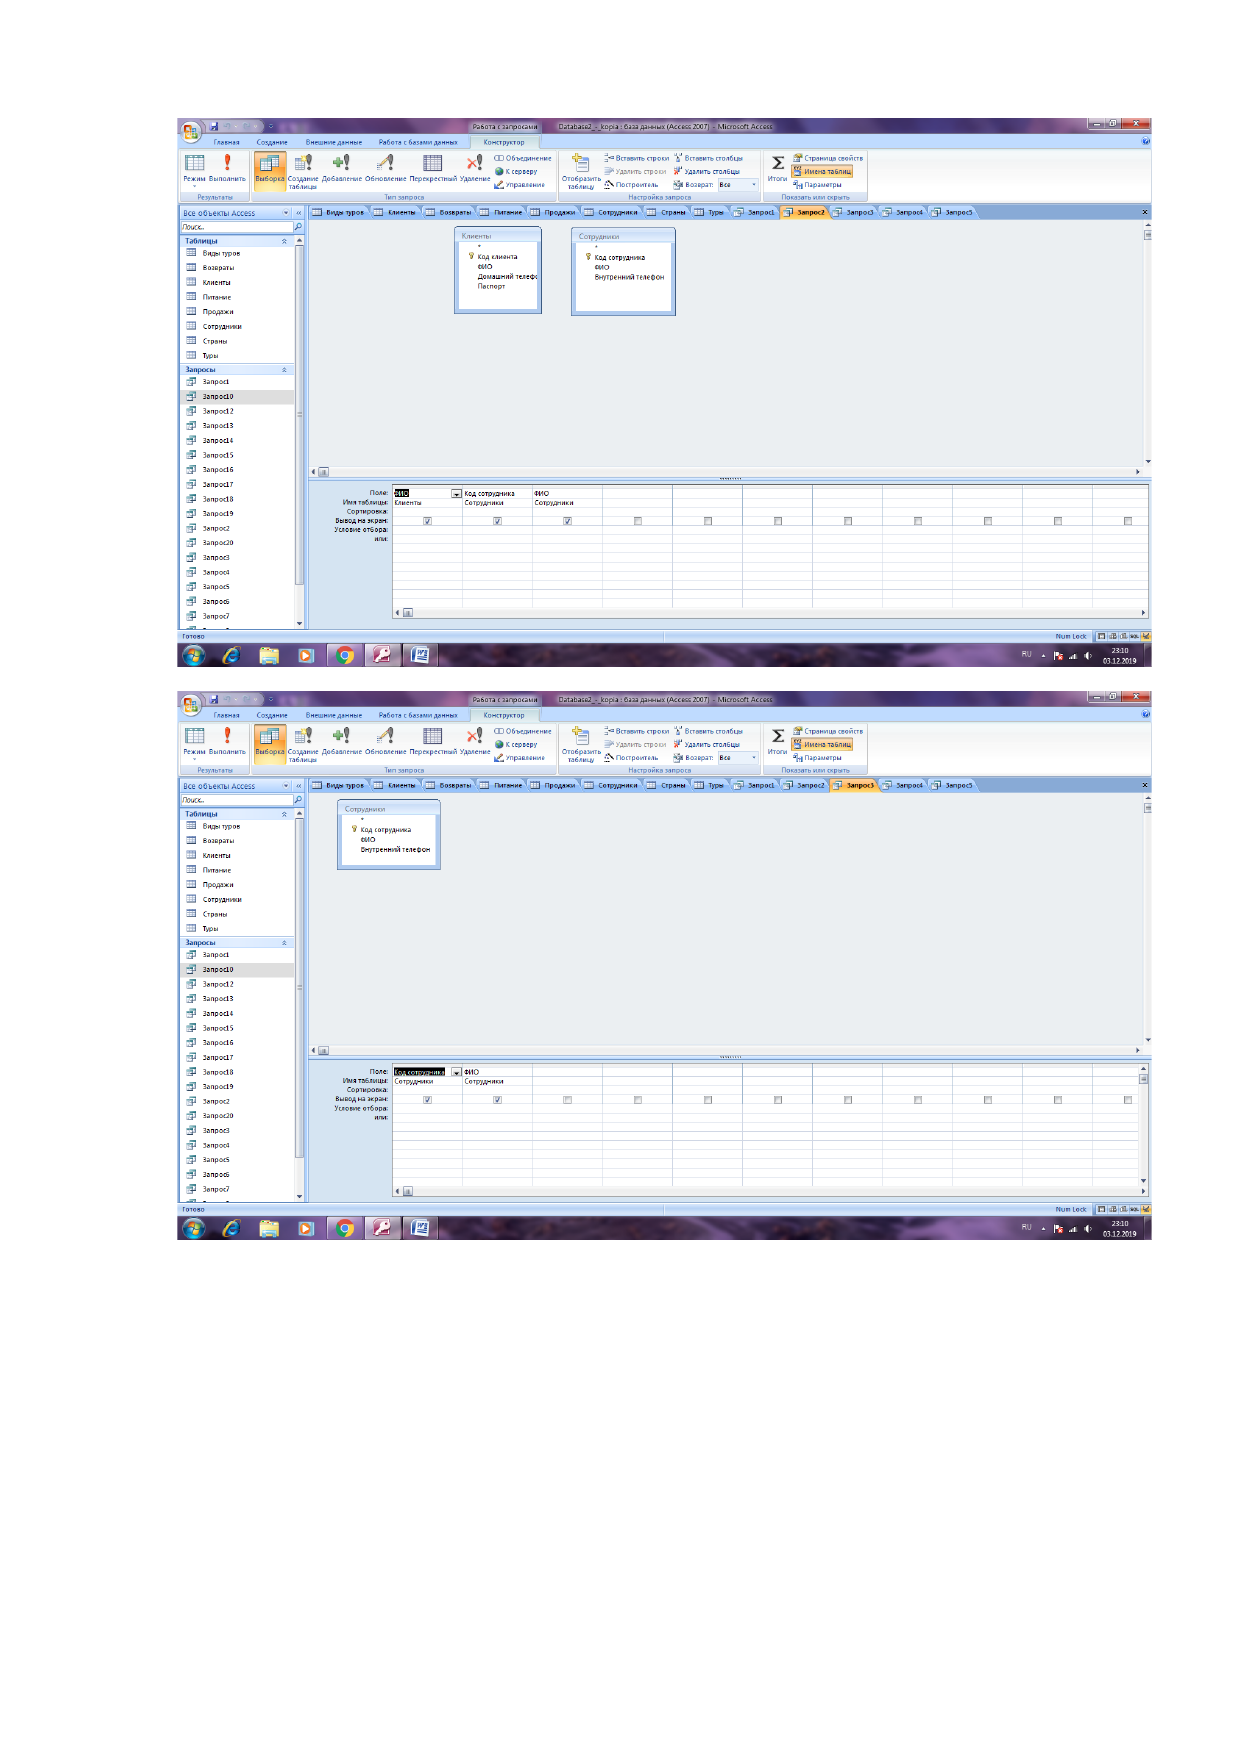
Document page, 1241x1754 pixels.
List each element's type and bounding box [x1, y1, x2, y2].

picture [177, 118, 1152, 667]
picture [177, 691, 1152, 1240]
